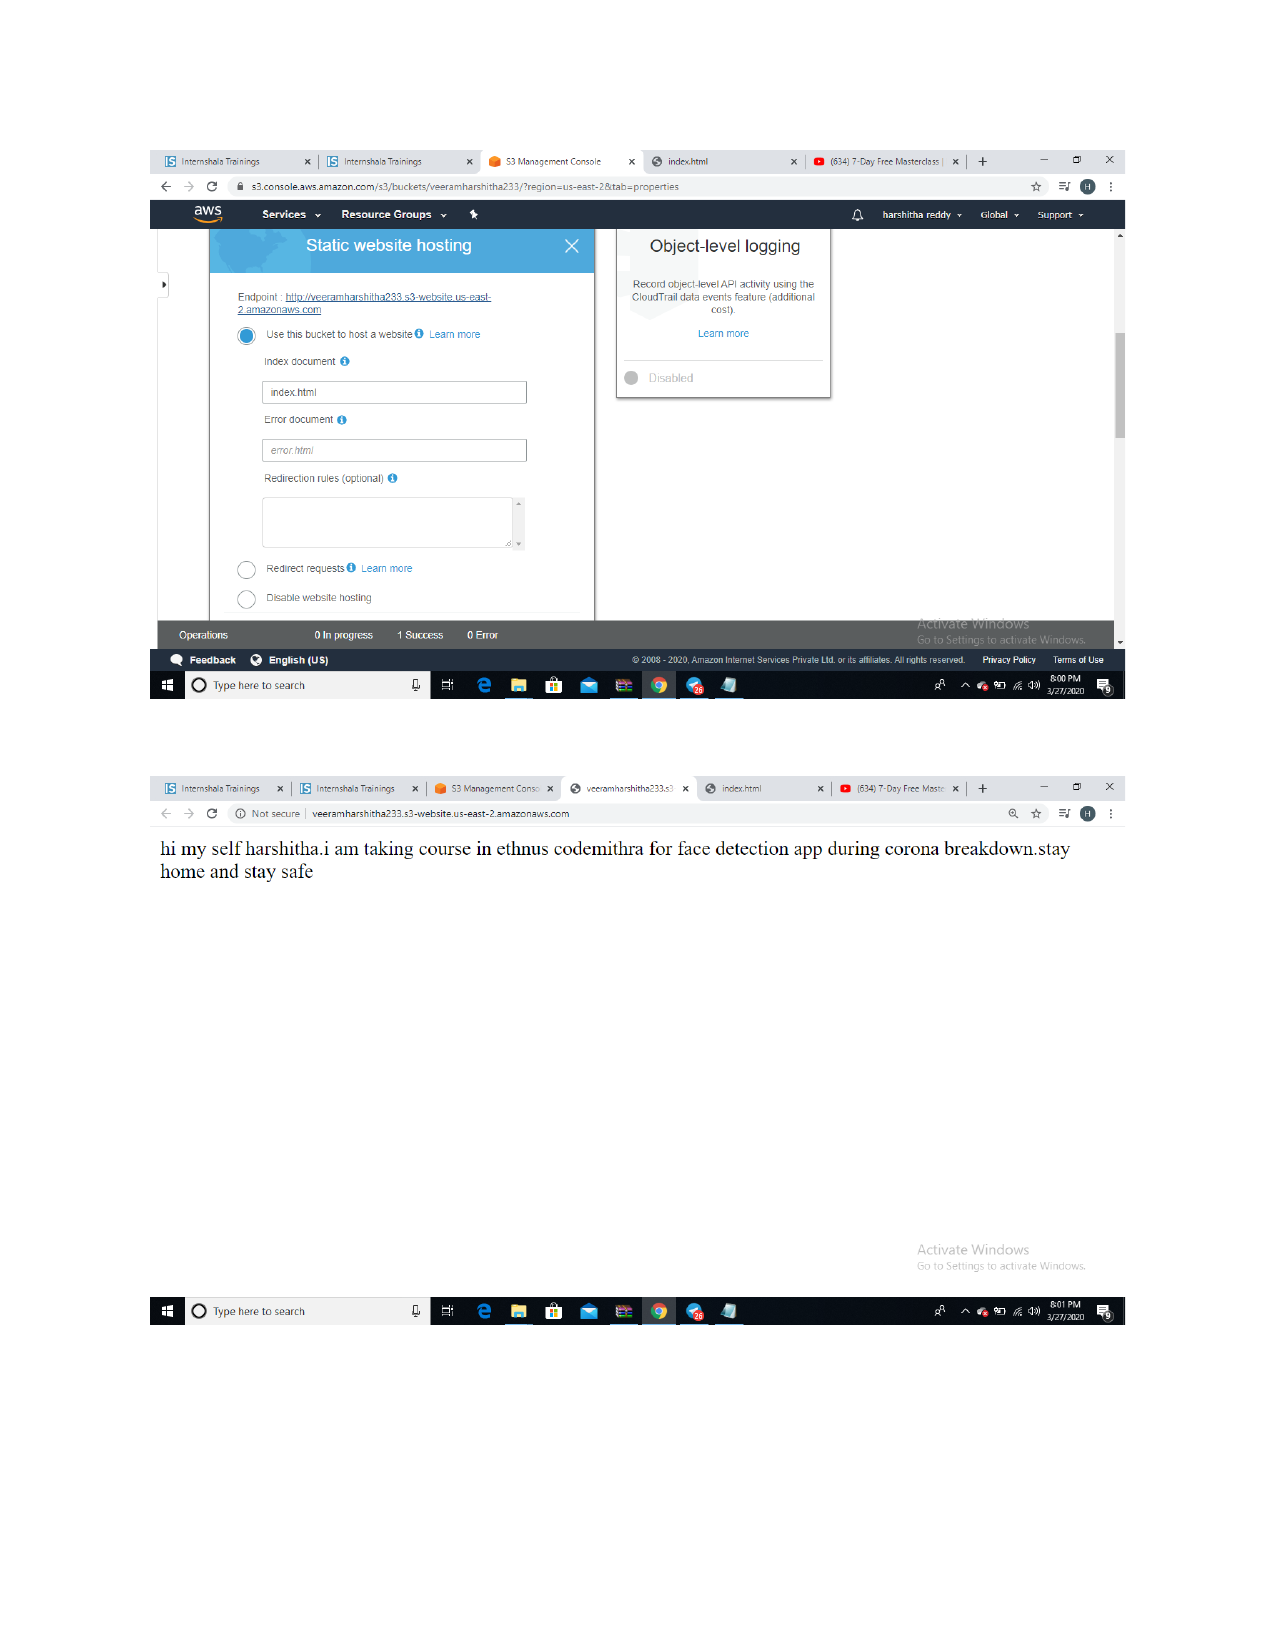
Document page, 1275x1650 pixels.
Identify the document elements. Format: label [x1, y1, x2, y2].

picture [150, 150, 1125, 699]
picture [150, 776, 1125, 1325]
